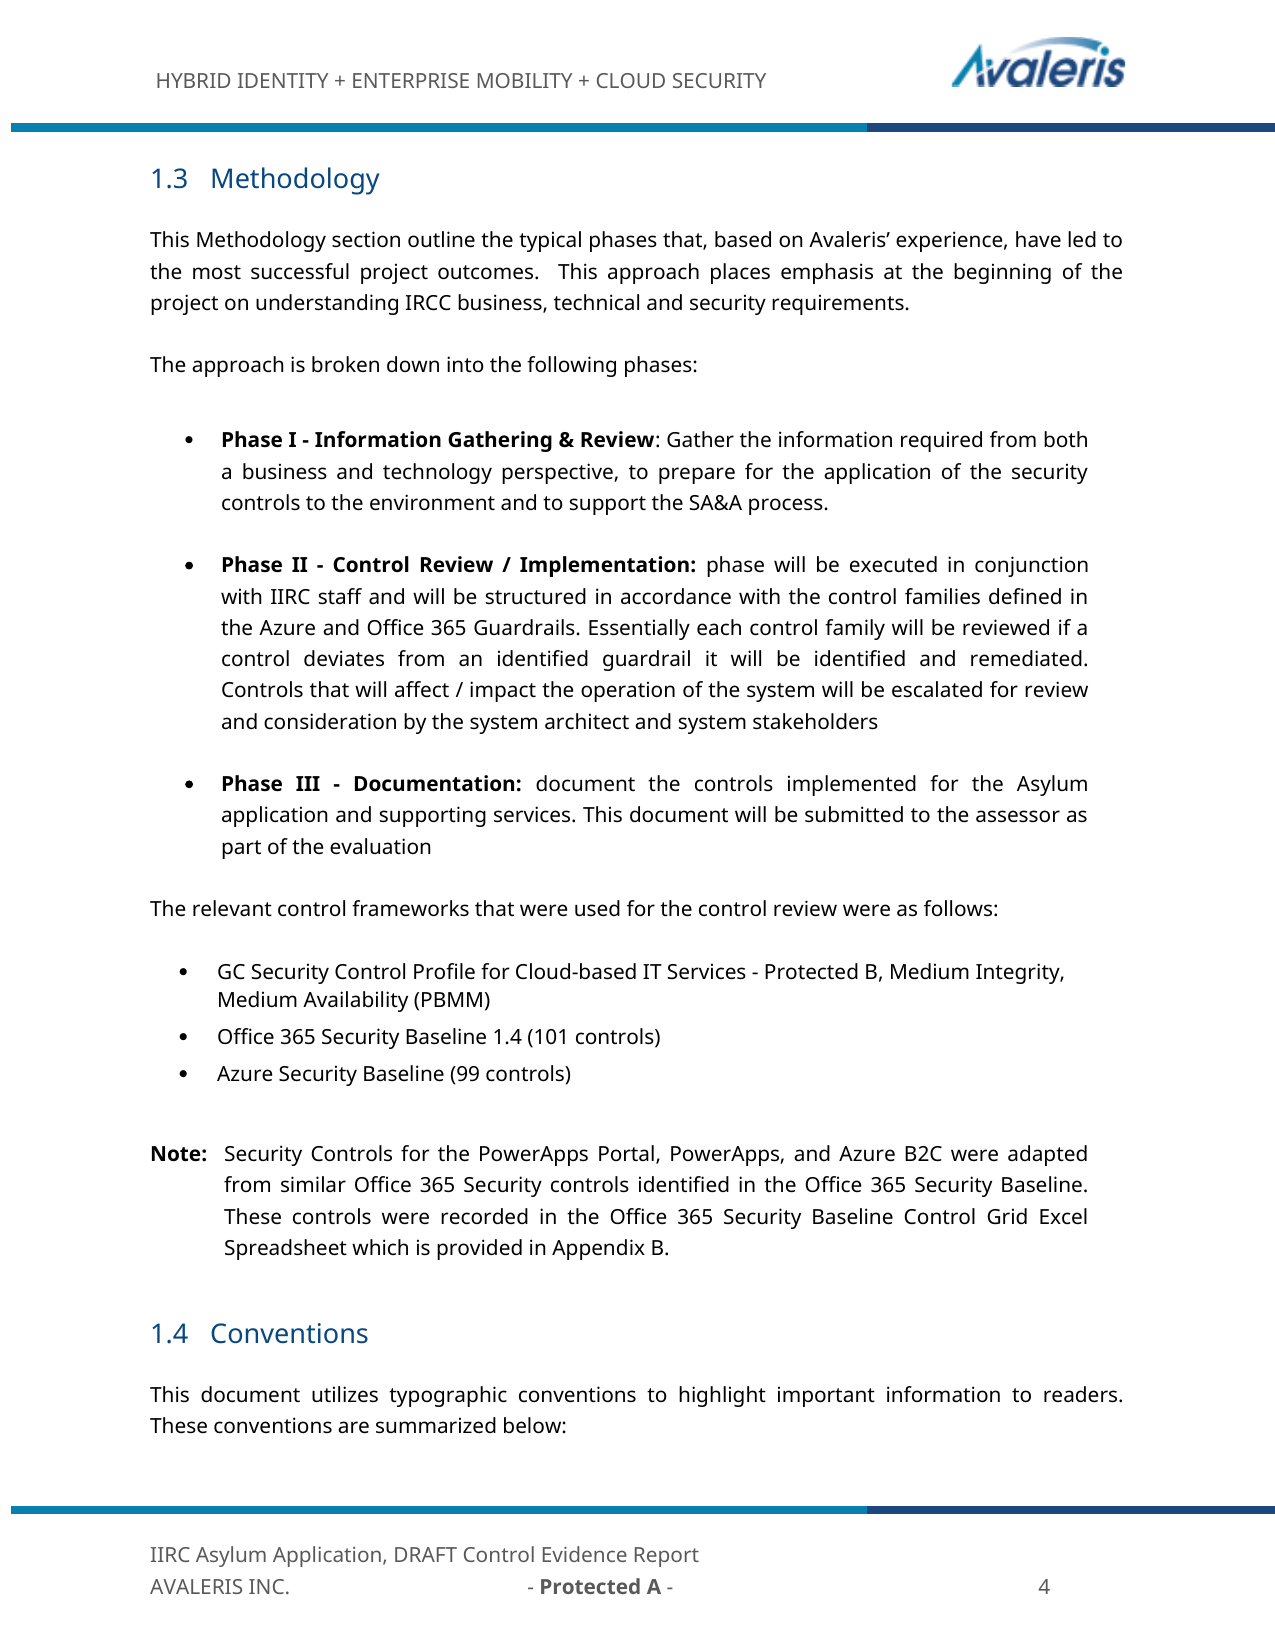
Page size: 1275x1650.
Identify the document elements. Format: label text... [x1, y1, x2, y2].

list Office 365 Security Baseline 1.4 (101 controls) [179, 1022, 1125, 1050]
subtitle Conventions [150, 1314, 1125, 1351]
text This document utilizes typographic conventions to highlight important information to readers. These conventions are summarized below: [150, 1380, 1125, 1439]
text Phase II - Control Review / Implementation: phase will be executed in conjunction with IIRC staff and will be structured in accordance with the control families defined in the Azure and Office 365 Guardrails. Essentially each control family will be reviewed if a control deviates from an identified guardrail it will be identified and remediated. Controls that will affect / impact the operation of the system will be escalated for review and consideration by the system architect and system stakeholders [185, 551, 1089, 735]
list Azure Security Baseline (99 controls) [179, 1059, 1125, 1087]
list The relevant control frameworks that were used for the control review were as follows: [150, 894, 1089, 923]
subtitle Methodology [150, 160, 1125, 197]
list GC Security Control Profile for Cloud-based IT Services - Protected B, Medium Integrity, Medium Availability (PBMM) [179, 957, 1125, 1014]
text This Methodology section outline the typical phases that, based on Avaleris’ experience, have led to the most successful project outcomes. This approach places emphasis at the beginning of the project on understanding IRCC business, technical and security requirements. [150, 226, 1125, 316]
picture [868, 1506, 1275, 1514]
picture [951, 37, 1125, 87]
list Note: Security Controls for the PowerApps Portal, PowerApps, and Azure B2C were adapted from similar Office 365 Security controls identified in the Office 365 Security Baseline. These controls were recorded in the Office 365 Security Baseline Control Grid Excel Spreadsheet which is provided in Appendix B. [150, 1139, 1089, 1261]
text Phase III - Documentation: document the controls implemented for the Asylum application and supporting services. This document will be submitted to the assessor as part of the evaluation [185, 769, 1089, 860]
picture [868, 123, 1275, 132]
text The approach is broken down into the following phases: [150, 351, 1125, 379]
text Phase I - Information Gathering & Review: Gather the information required from both a business and technology perspective, to prepare for the application of the security controls to the environment and to support the SA&A process. [185, 426, 1089, 516]
